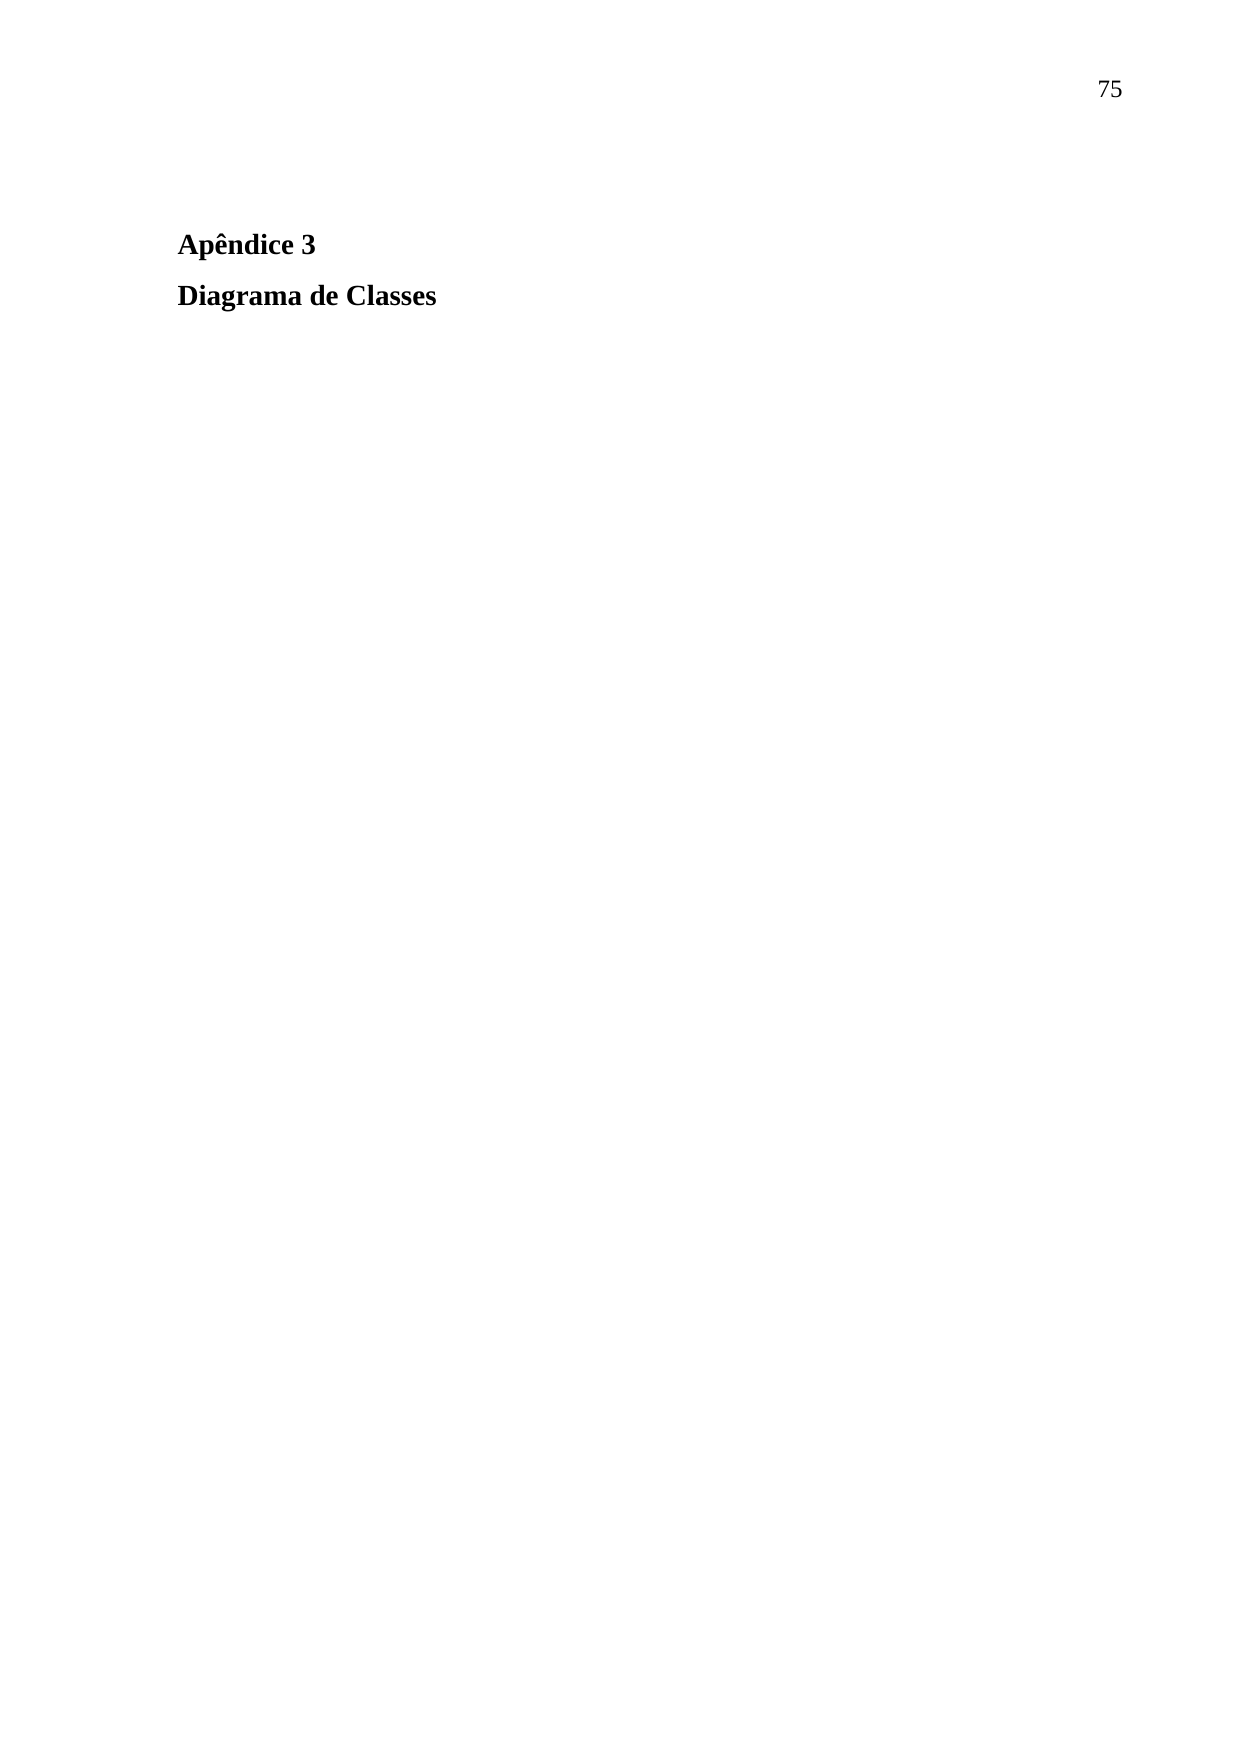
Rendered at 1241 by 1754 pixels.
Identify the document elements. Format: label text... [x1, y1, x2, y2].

subtitle Diagrama de Classes [177, 278, 1122, 312]
subtitle Apêndice 3 [177, 227, 1122, 261]
